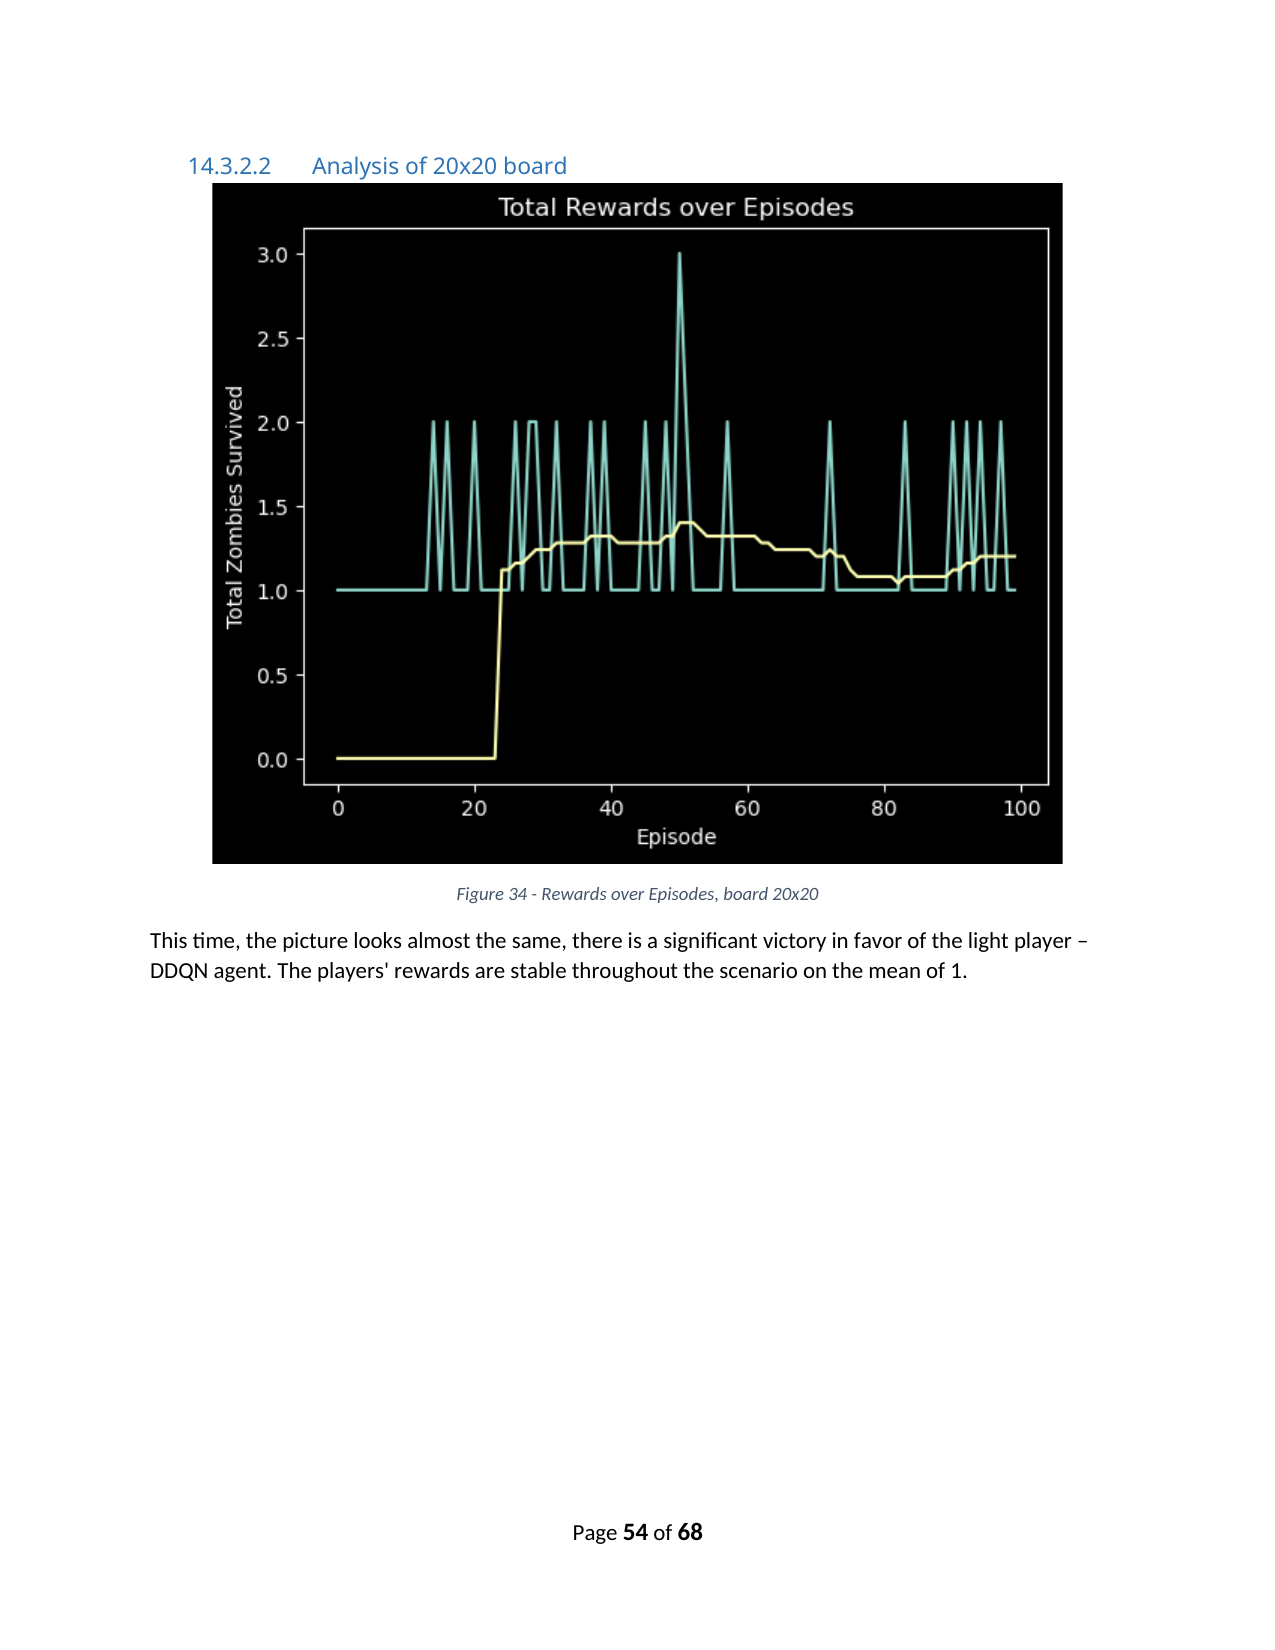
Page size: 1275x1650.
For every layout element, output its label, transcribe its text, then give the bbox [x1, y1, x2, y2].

subtitle Analysis of 20x20 board [187, 150, 1125, 181]
picture [212, 183, 1063, 864]
text This time, the picture looks almost the same, there is a significant victory in favor of the light player – DDQN agent. The players' rewards are stable throughout the scenario on the mean of 1. [150, 926, 1125, 984]
